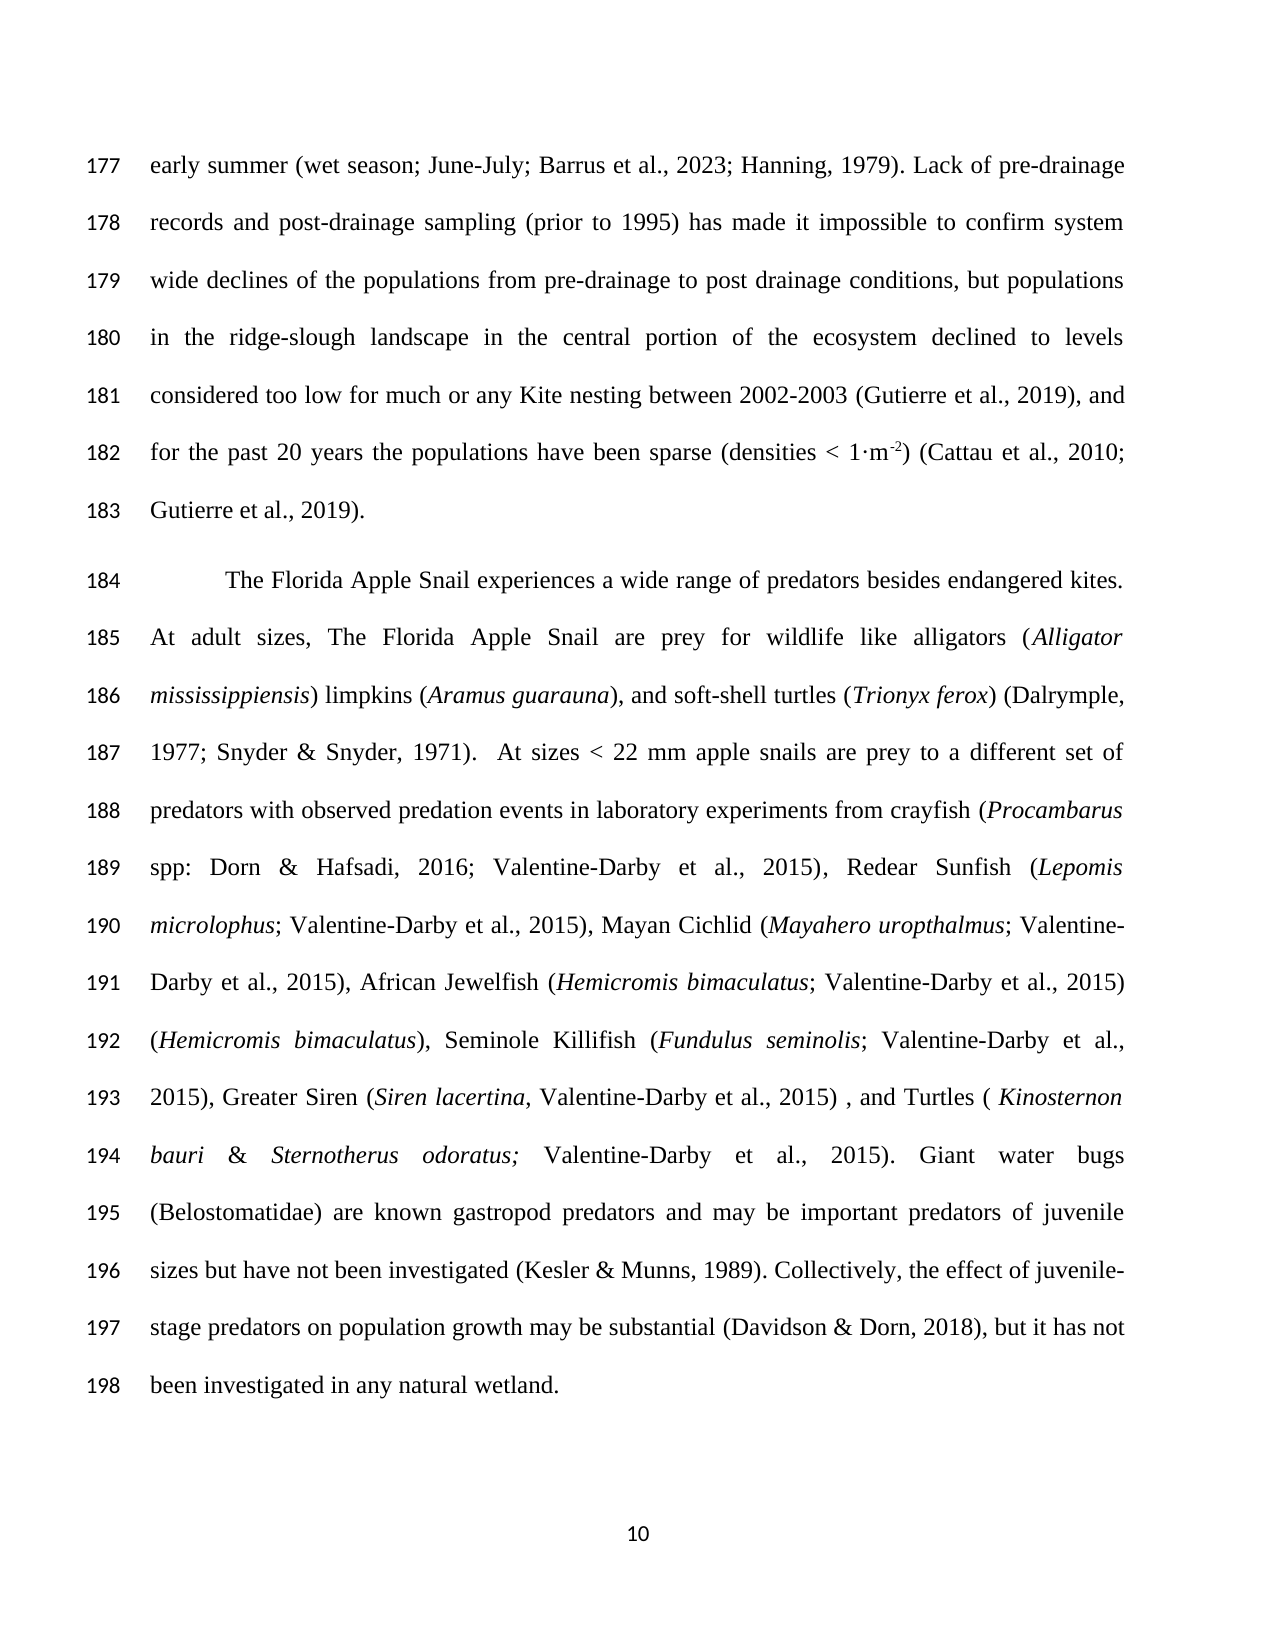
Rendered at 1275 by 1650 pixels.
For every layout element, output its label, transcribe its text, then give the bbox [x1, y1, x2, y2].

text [150, 150, 1125, 524]
text The Florida Apple Snail experiences a wide range of predators besides endangered kites. At adult sizes, The Florida Apple Snail are prey for wildlife like alligators (Alligator mississippiensis) limpkins (Aramus guarauna), and soft-shell turtles (Trionyx ferox) (Dalrymple, 1977; Snyder & Snyder, 1971). At sizes < 22 mm apple snails are prey to a different set of predators with observed predation events in laboratory experiments from crayfish (Procambarus spp: Dorn & Hafsadi, 2016; Valentine-Darby et al., 2015), Redear Sunfish (Lepomis microlophus; Valentine-Darby et al., 2015), Mayan Cichlid (Mayahero uropthalmus; Valentine-Darby et al., 2015), African Jewelfish (Hemicromis bimaculatus; Valentine-Darby et al., 2015) (Hemicromis bimaculatus), Seminole Killifish (Fundulus seminolis; Valentine-Darby et al., 2015), Greater Siren (Siren lacertina, Valentine-Darby et al., 2015) , and Turtles ( Kinosternon bauri & Sternotherus odoratus; Valentine-Darby et al., 2015). Giant water bugs (Belostomatidae) are known gastropod predators and may be important predators of juvenile sizes but have not been investigated (Kesler & Munns, 1989). Collectively, the effect of juvenile-stage predators on population growth may be substantial (Davidson & Dorn, 2018), but it has not been investigated in any natural wetland. [150, 565, 1125, 1399]
